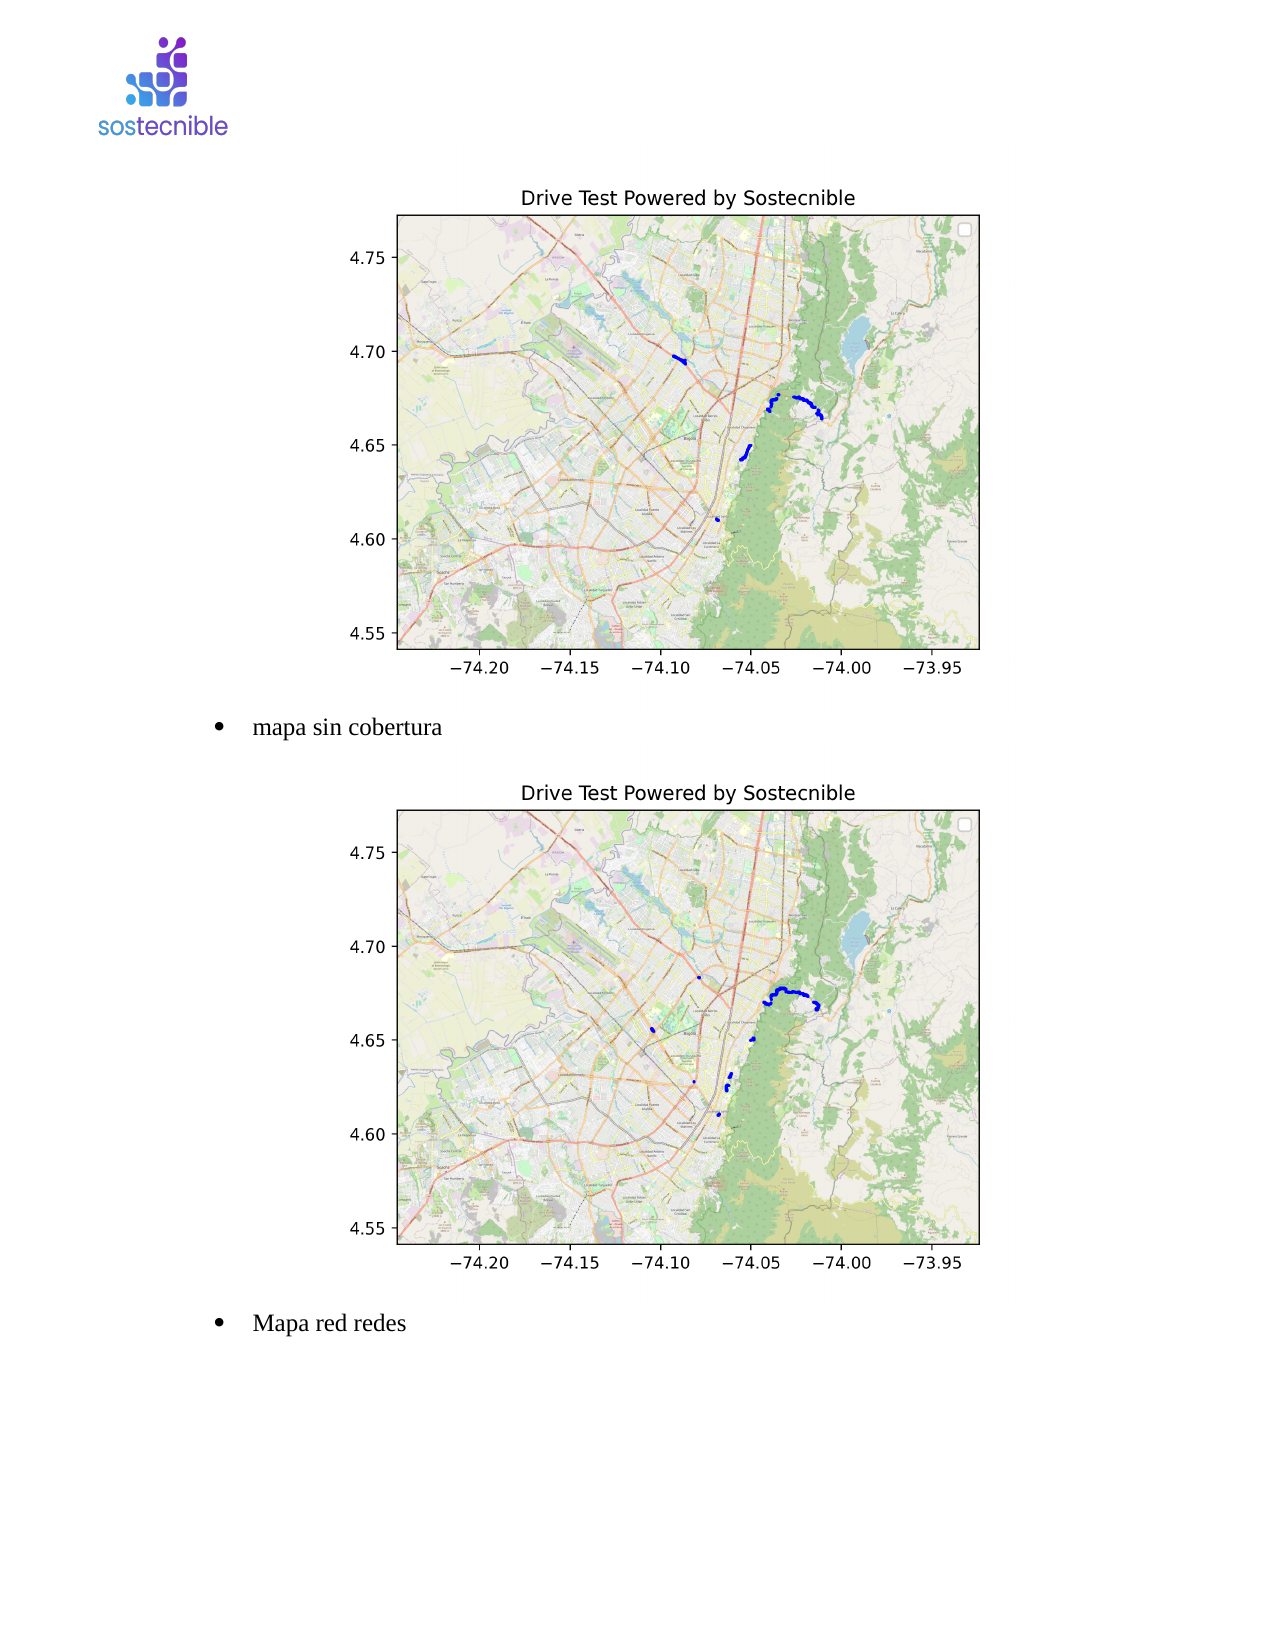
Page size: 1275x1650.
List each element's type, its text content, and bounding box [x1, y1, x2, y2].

picture [87, 23, 236, 148]
text Mapa red redes [215, 1308, 1098, 1336]
text mapa sin cobertura [215, 712, 1098, 741]
picture [303, 147, 1054, 711]
picture [303, 743, 1054, 1306]
